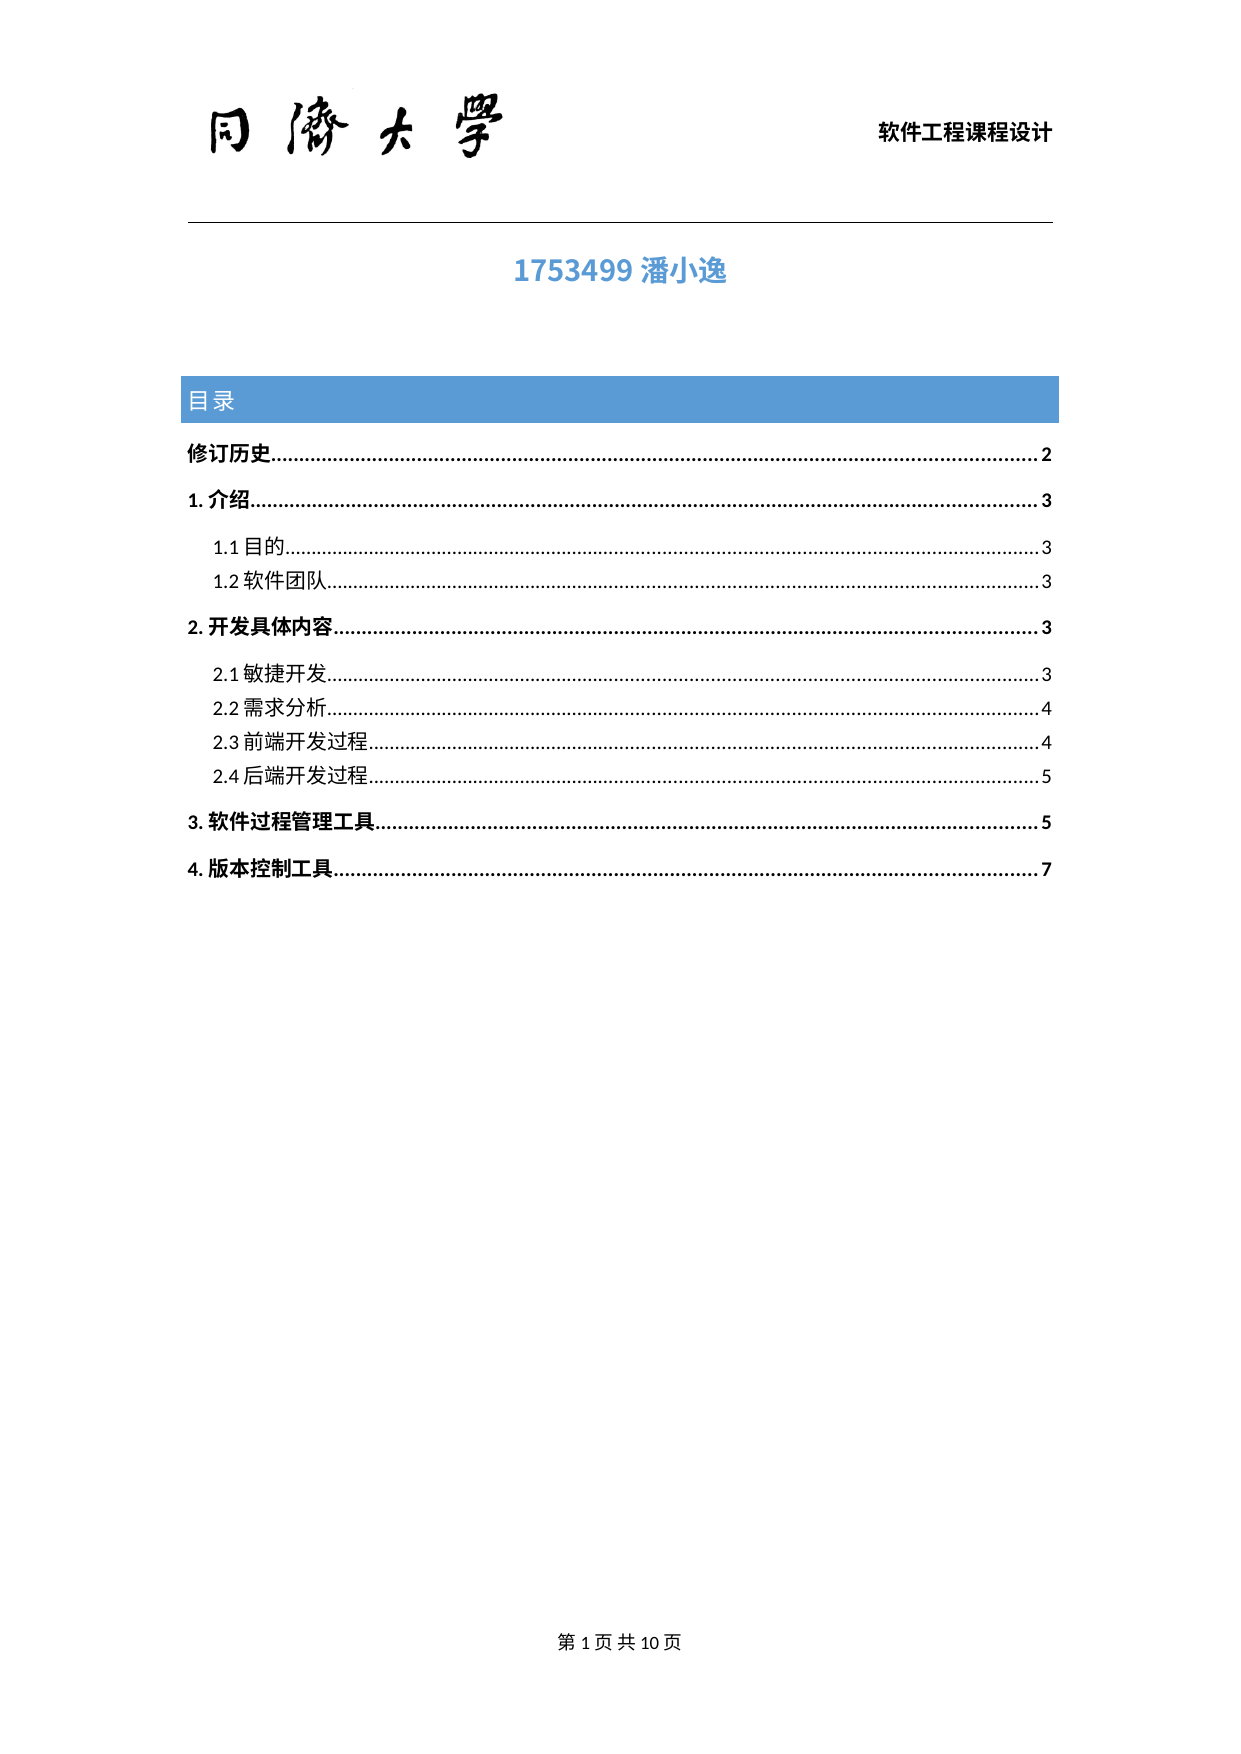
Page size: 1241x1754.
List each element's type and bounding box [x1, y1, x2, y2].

picture [188, 86, 520, 165]
